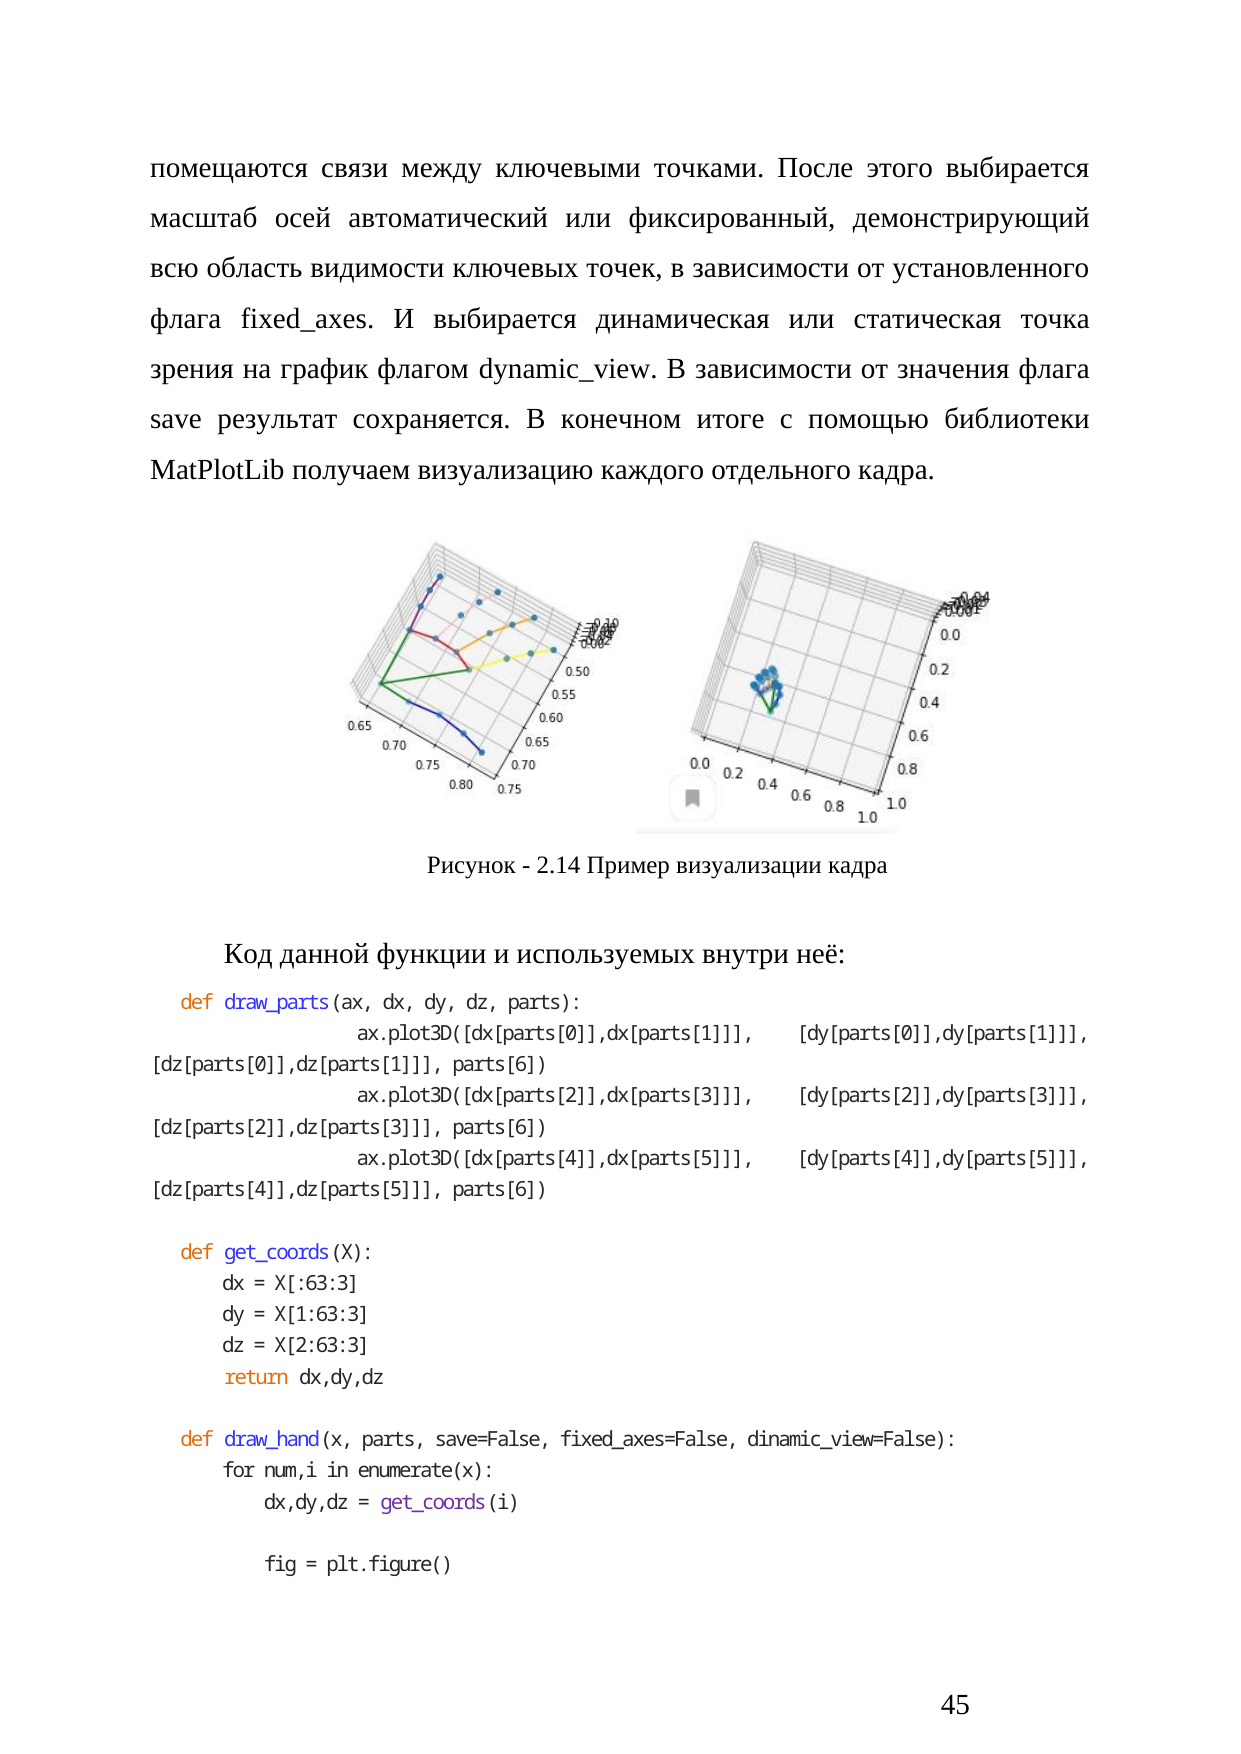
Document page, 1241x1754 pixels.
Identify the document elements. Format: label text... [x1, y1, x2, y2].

text return dx,dy,dz [150, 1362, 1090, 1390]
text ax.plot3D([dx[parts[0]],dx[parts[1]]], [dy[parts[0]],dy[parts[1]]], [dz[parts[0]],dz[parts[1]]], parts[6]) [150, 1018, 1090, 1078]
text def draw_parts(ax, dx, dy, dz, parts): [150, 987, 1090, 1015]
text for num,i in enumerate(x): [150, 1456, 1090, 1484]
text dx,dy,dz = get_coords(i) [150, 1487, 1090, 1515]
text fig = plt.figure() [150, 1549, 1090, 1578]
text def get_coords(X): [150, 1237, 1090, 1265]
text Код данной функции и используемых внутри неё: [150, 937, 1090, 970]
picture [299, 502, 1015, 834]
text dx = X[:63:3] [150, 1268, 1090, 1297]
text dy = X[1:63:3] [150, 1299, 1090, 1328]
text def draw_hand(x, parts, save=False, fixed_axes=False, dinamic_view=False): [150, 1424, 1090, 1453]
text dz = X[2:63:3] [150, 1331, 1090, 1359]
text ax.plot3D([dx[parts[2]],dx[parts[3]]], [dy[parts[2]],dy[parts[3]]], [dz[parts[2]],dz[parts[3]]], parts[6]) [150, 1081, 1090, 1140]
text Рисунок - 2.14 Пример визуализации кадра [150, 850, 1090, 879]
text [150, 150, 1090, 485]
text ax.plot3D([dx[parts[4]],dx[parts[5]]], [dy[parts[4]],dy[parts[5]]], [dz[parts[4]],dz[parts[5]]], parts[6]) [150, 1143, 1090, 1203]
